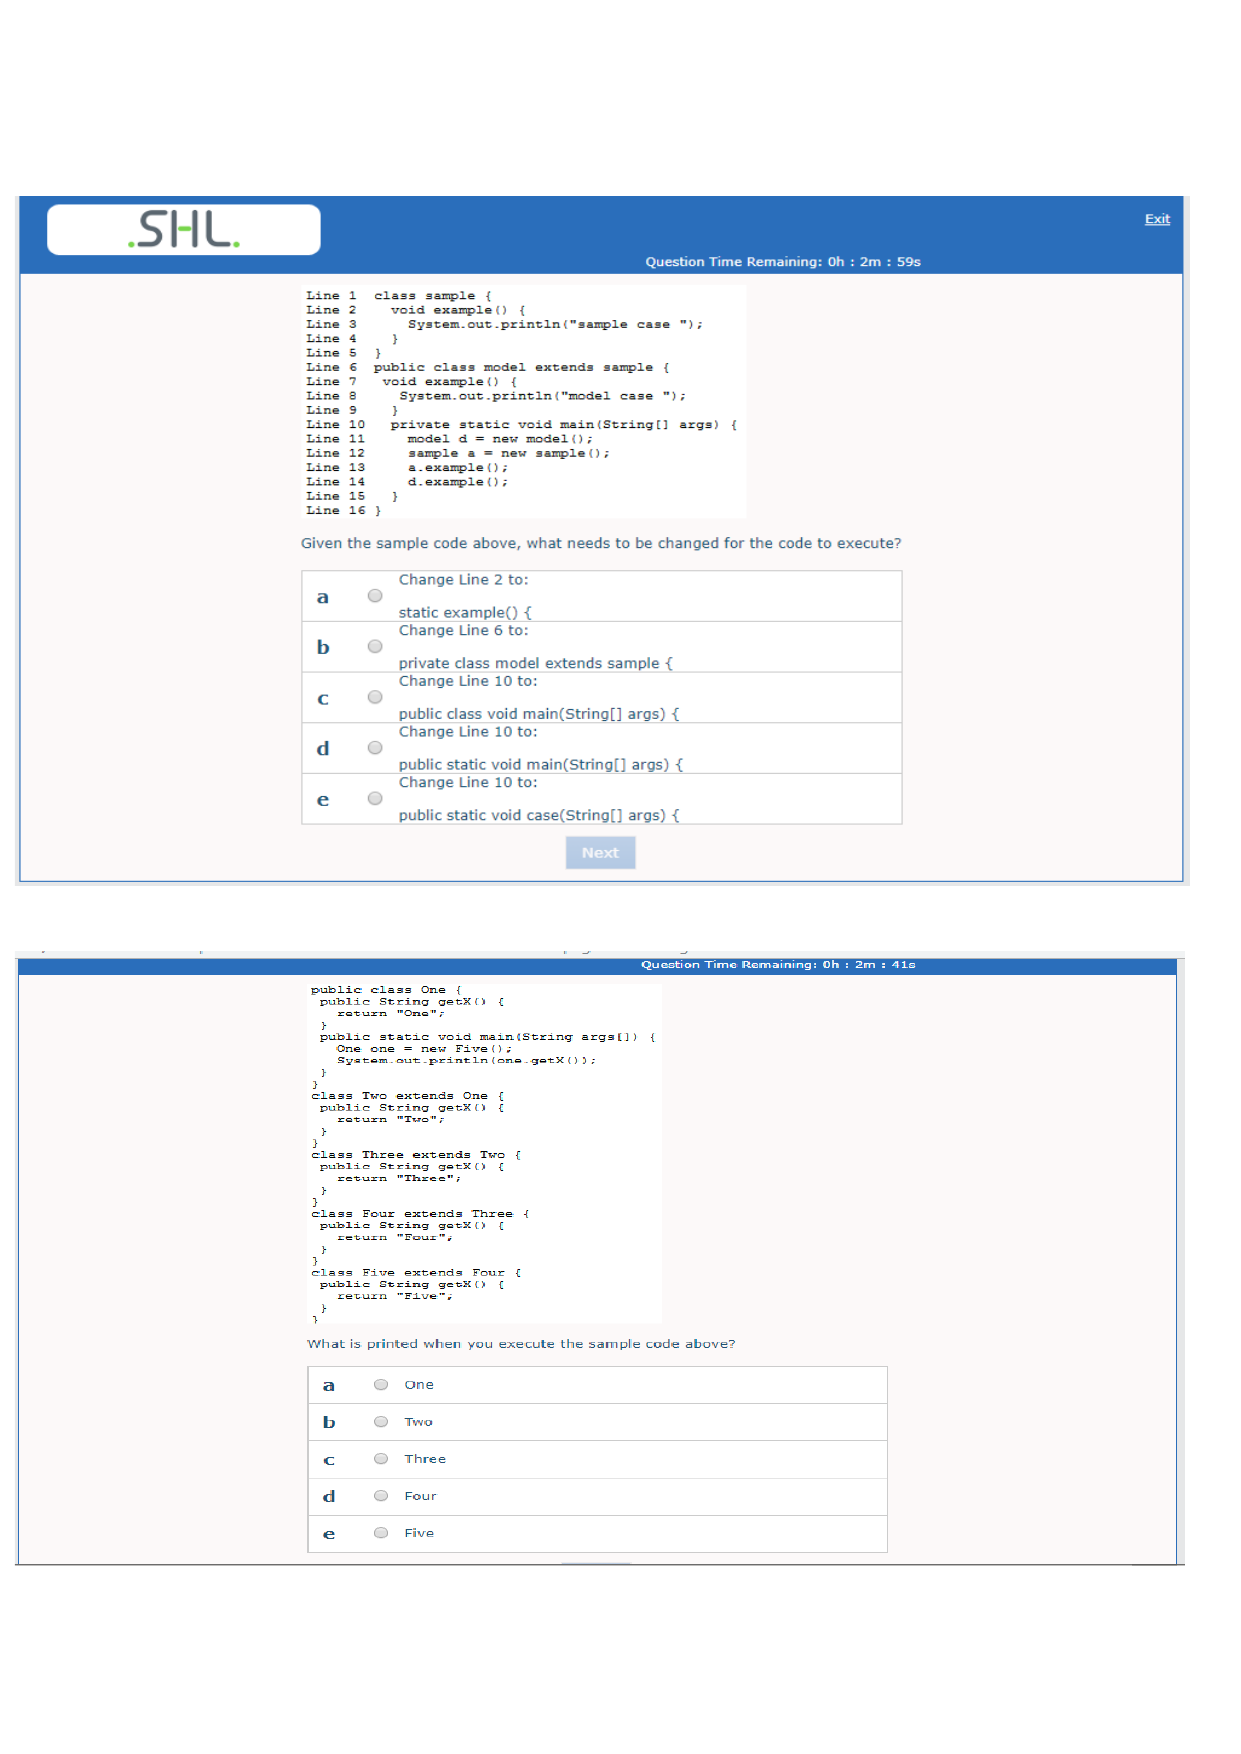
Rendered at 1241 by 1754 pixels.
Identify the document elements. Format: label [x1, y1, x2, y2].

picture [14, 196, 1190, 886]
picture [14, 951, 1185, 1566]
